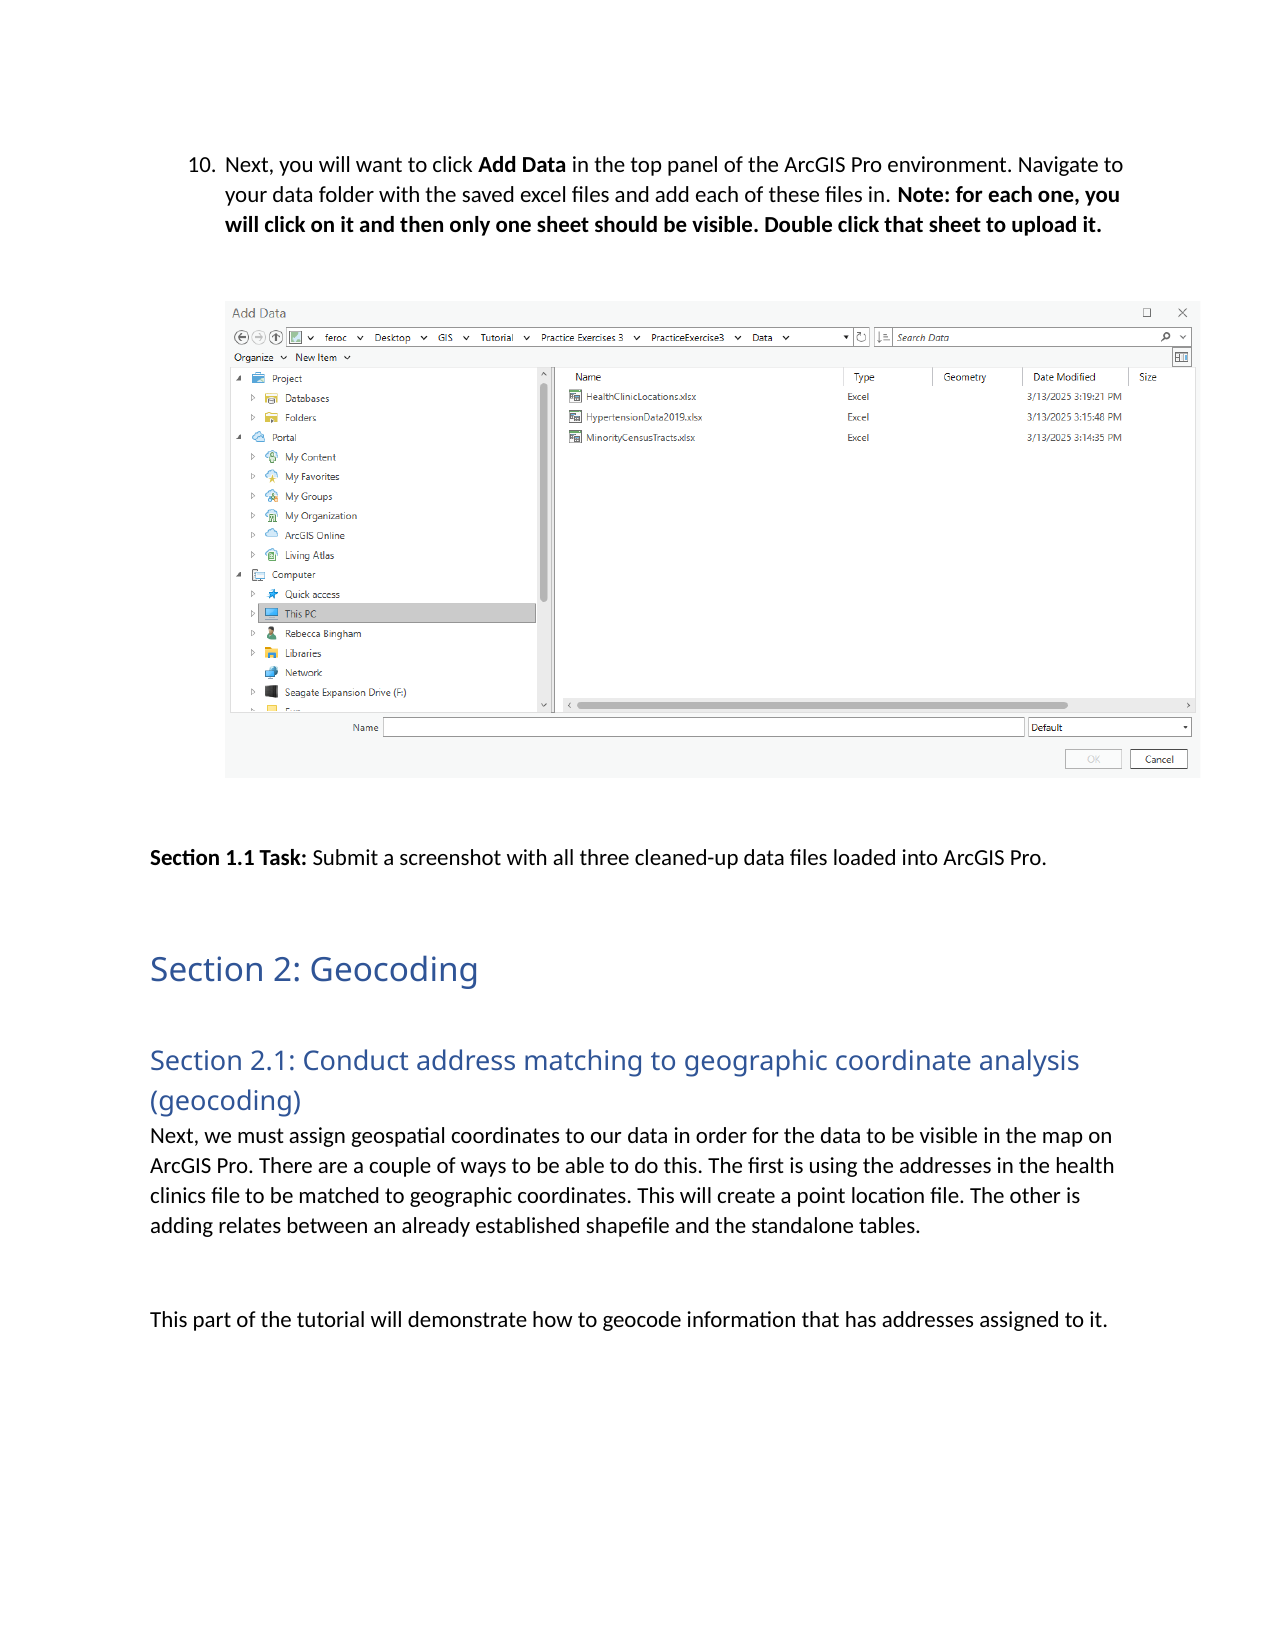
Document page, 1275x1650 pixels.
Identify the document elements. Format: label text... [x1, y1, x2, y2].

text This part of the tutorial will demonstrate how to geocode information that has addresses assigned to it. [150, 1305, 1125, 1333]
list Next, you will want to click Add Data in the top panel of the ArcGIS Pro environment. Navigate to your data folder with the saved excel files and add each of these files in. Note: for each one, you will click on it and then only one sheet should be visible. Double click that sheet to upload it. [187, 150, 1125, 238]
text Section 1.1 Task: Submit a screenshot with all three cleaned-up data files loaded into ArcGIS Pro. [150, 843, 1125, 871]
picture [225, 301, 1200, 778]
subtitle Section 2.1: Conduct address matching to geographic coordinate analysis (geocoding) [150, 1041, 1125, 1118]
text Next, we must assign geospatial coordinates to our data in order for the data to be visible in the map on ArcGIS Pro. There are a couple of ways to be able to do this. The first is using the addresses in the health clinics file to be matched to geographic coordinates. This will create a point location file. The other is adding relates between an already established shapefile and the standalone tables. [150, 1121, 1125, 1239]
subtitle Section 2: Geocoding [150, 945, 1125, 991]
